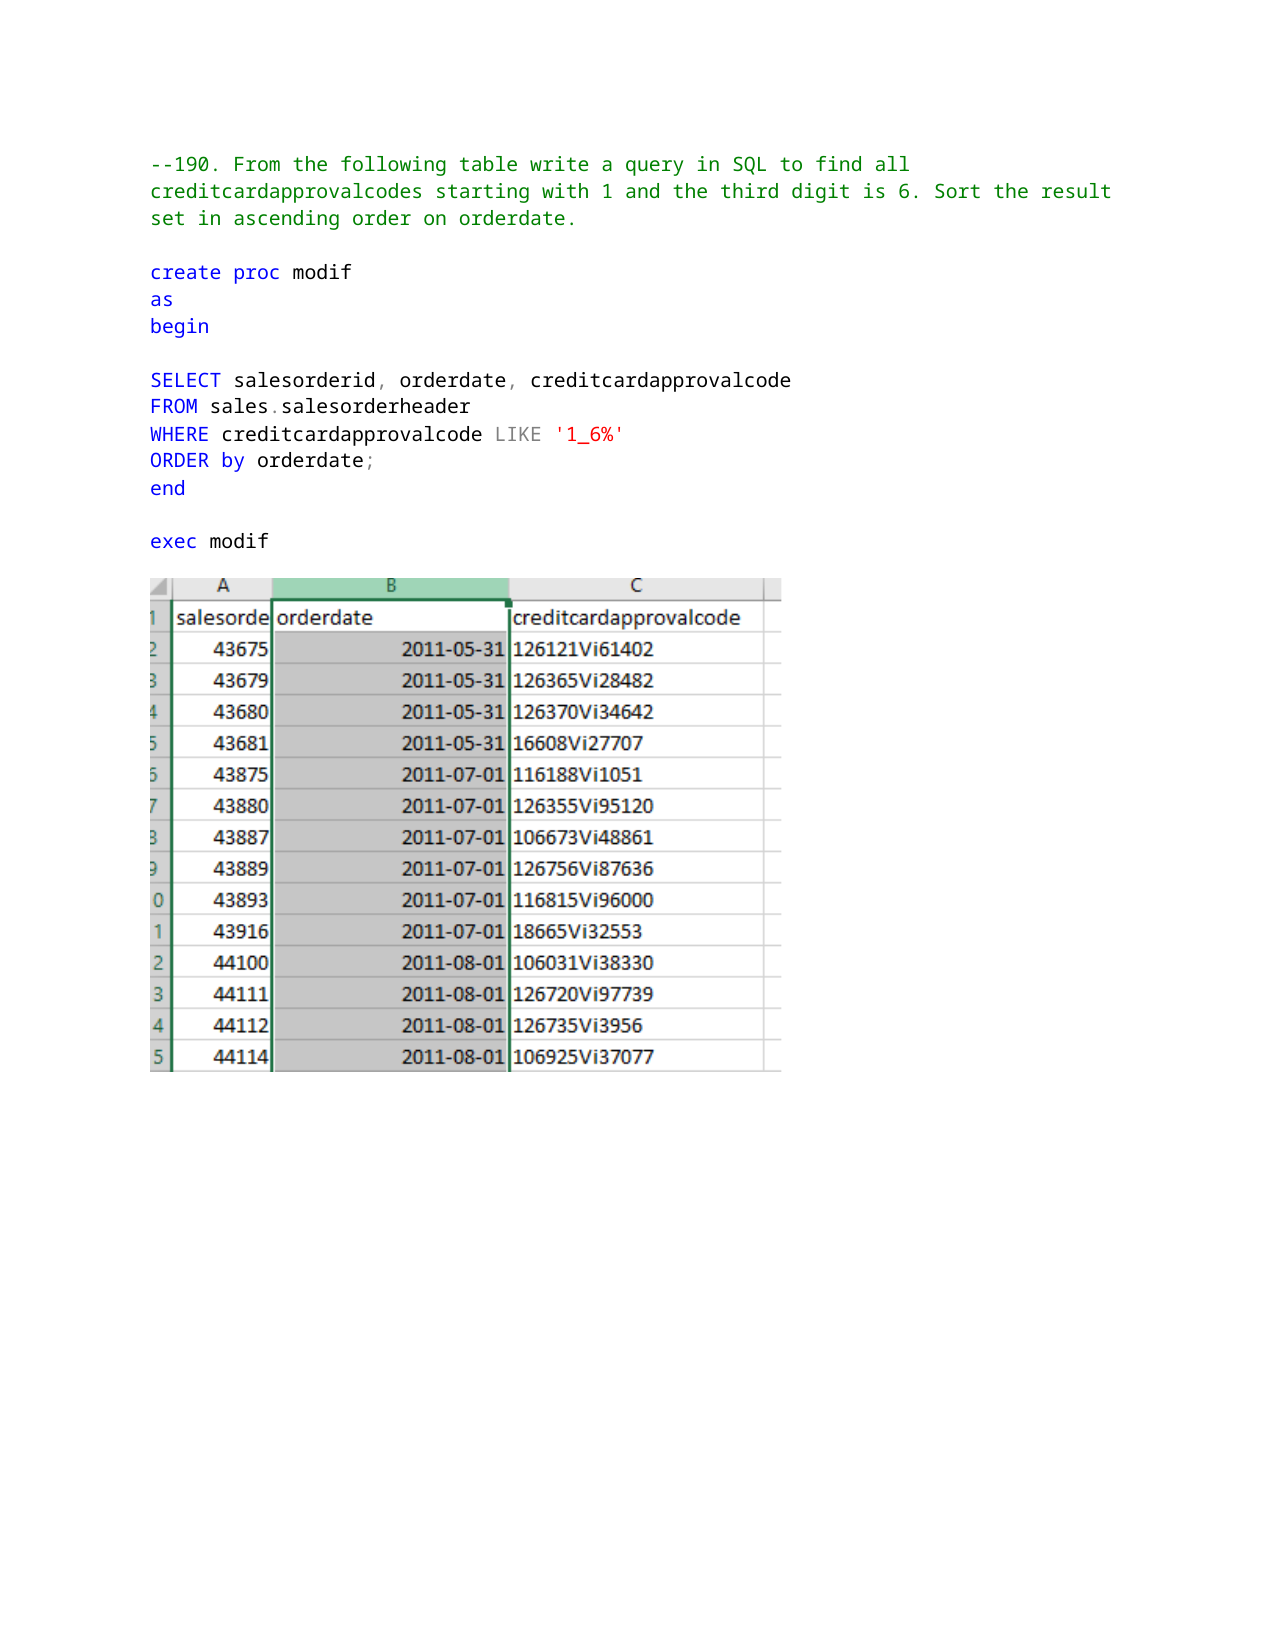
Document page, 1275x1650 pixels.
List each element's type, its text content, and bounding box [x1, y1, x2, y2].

text end [150, 474, 1125, 501]
text begin [150, 312, 1125, 339]
text create proc modif [150, 258, 1125, 285]
text WHERE creditcardapprovalcode LIKE '1_6%' [150, 420, 1125, 447]
text SELECT salesorderid, orderdate, creditcardapprovalcode [150, 366, 1125, 393]
text FROM sales.salesorderheader [150, 393, 1125, 420]
text as [150, 285, 1125, 312]
text exec modif [150, 528, 1125, 555]
text ORDER by orderdate; [150, 447, 1125, 474]
picture [150, 578, 782, 1072]
text --190. From the following table write a query in SQL to find all creditcardapprovalcodes starting with 1 and the third digit is 6. Sort the result set in ascending order on orderdate. [150, 150, 1125, 231]
